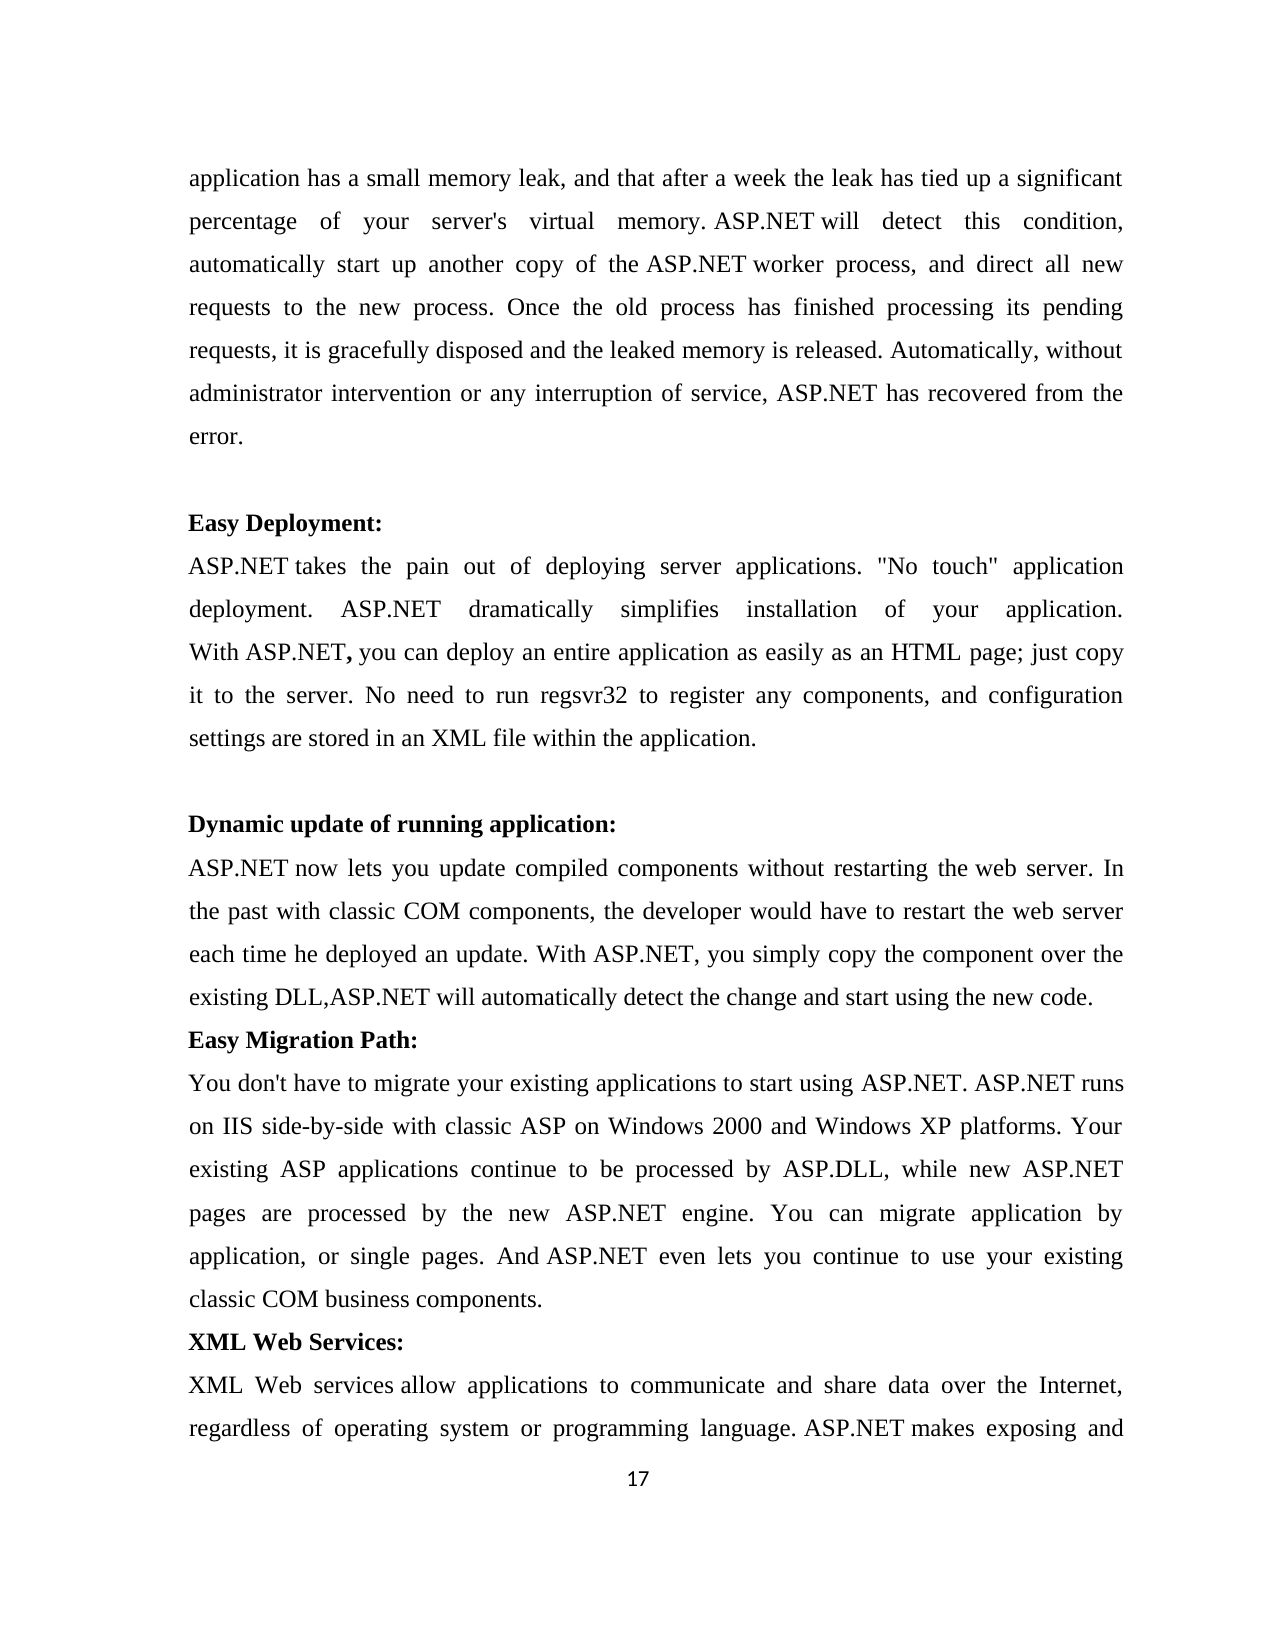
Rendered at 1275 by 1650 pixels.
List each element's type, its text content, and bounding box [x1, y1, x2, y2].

text You don't have to migrate your existing applications to start using ASP.NET. ASP.NET runs on IIS side-by-side with classic ASP on Windows 2000 and Windows XP platforms. Your existing ASP applications continue to be processed by ASP.DLL, while new ASP.NET pages are processed by the new ASP.NET engine. You can migrate application by application, or single pages. And ASP.NET even lets you continue to use your existing classic COM business components. [188, 1068, 1124, 1313]
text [188, 163, 1124, 450]
text Easy Deployment: [188, 508, 1124, 536]
text ASP.NET now lets you update compiled components without restarting the web server. In the past with classic COM components, the developer would have to restart the web server each time he deployed an update. With ASP.NET, you simply copy the component over the existing DLL,ASP.NET will automatically detect the change and start using the new code. [188, 853, 1124, 1011]
text Dynamic update of running application: [188, 809, 1124, 838]
text XML Web Services: [188, 1327, 1124, 1356]
text Easy Migration Path: [188, 1025, 1124, 1054]
text ASP.NET takes the pain out of deploying server applications. "No touch" application deployment. ASP.NET dramatically simplifies installation of your application. With ASP.NET, you can deploy an entire application as easily as an HTML page; just copy it to the server. No need to run regsvr32 to register any components, and configuration settings are stored in an XML file within the application. [188, 551, 1124, 752]
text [188, 1370, 1124, 1442]
